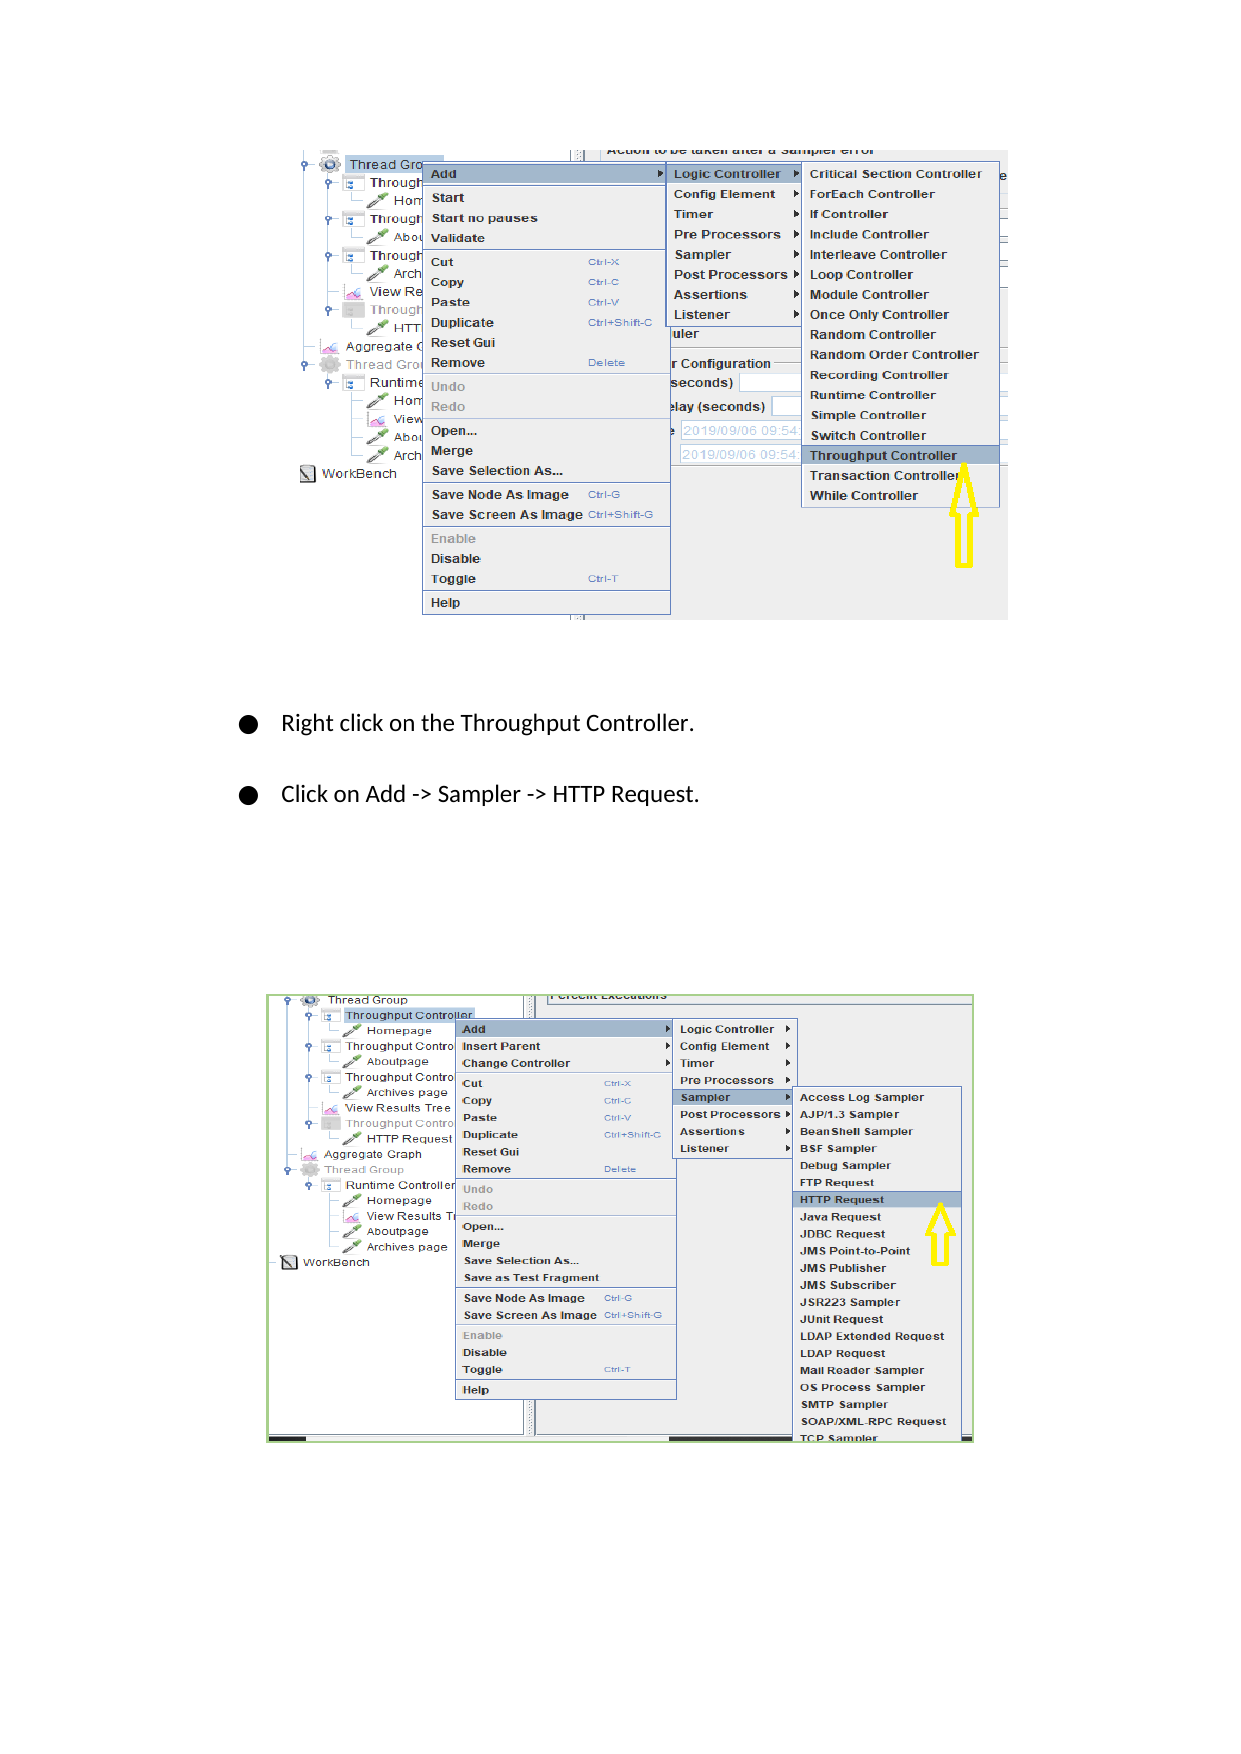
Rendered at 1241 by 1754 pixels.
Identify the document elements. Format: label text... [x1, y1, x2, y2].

list Click on Add -> Sampler -> HTTP Request. [237, 766, 1090, 817]
list Right click on the Throughput Controller. [237, 694, 1090, 745]
picture [300, 150, 1008, 620]
picture [269, 996, 972, 1441]
